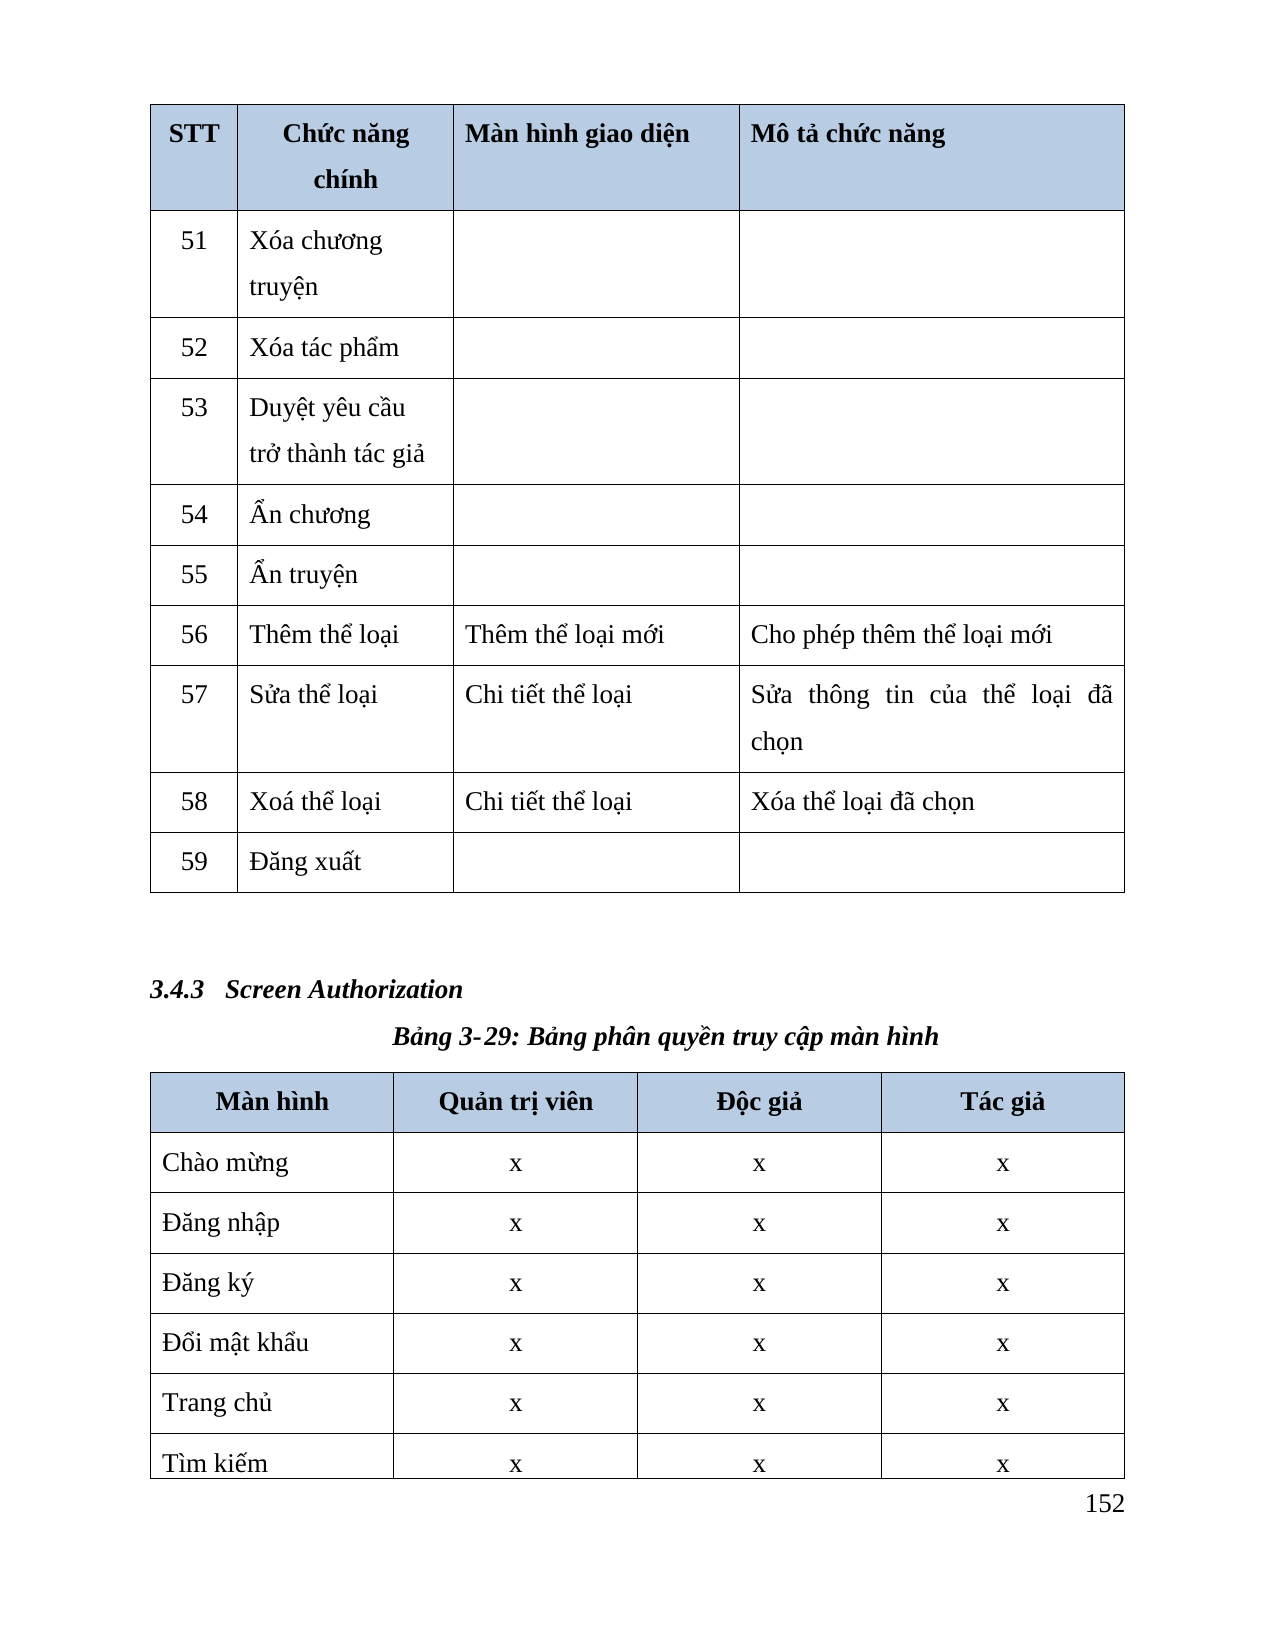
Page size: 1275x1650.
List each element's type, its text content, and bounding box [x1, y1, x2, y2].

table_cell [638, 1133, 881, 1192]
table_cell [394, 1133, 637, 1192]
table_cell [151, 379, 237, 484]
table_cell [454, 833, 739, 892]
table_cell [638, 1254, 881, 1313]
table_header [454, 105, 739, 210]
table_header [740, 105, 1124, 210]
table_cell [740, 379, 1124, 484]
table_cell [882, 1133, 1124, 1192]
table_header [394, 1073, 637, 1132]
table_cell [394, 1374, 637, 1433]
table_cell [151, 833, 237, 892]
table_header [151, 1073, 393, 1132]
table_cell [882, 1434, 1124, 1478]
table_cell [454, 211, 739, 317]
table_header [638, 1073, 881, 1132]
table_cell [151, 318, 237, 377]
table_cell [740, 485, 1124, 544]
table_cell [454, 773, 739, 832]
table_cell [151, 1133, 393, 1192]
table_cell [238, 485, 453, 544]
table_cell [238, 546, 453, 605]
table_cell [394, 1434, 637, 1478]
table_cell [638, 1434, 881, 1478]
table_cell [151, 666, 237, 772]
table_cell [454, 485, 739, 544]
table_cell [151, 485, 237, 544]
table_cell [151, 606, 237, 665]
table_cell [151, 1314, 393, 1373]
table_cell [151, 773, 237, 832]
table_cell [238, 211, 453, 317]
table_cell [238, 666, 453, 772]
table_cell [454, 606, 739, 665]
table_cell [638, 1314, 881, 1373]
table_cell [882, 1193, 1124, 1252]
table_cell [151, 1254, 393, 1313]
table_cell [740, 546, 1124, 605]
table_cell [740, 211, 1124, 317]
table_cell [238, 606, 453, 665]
subtitle Screen Authorization [150, 973, 1125, 1004]
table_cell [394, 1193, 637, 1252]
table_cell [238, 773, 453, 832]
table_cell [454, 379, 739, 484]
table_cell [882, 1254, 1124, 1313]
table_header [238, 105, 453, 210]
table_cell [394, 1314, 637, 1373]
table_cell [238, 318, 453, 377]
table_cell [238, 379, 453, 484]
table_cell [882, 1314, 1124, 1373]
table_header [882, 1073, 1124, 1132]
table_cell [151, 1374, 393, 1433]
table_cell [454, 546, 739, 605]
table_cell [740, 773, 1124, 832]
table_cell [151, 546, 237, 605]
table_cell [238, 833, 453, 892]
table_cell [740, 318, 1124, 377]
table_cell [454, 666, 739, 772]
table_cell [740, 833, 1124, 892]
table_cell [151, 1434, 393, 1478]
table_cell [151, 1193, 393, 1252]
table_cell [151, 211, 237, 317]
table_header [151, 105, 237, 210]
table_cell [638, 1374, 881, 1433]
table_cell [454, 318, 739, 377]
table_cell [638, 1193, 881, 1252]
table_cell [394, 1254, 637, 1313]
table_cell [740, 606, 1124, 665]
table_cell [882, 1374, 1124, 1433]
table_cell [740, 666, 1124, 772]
